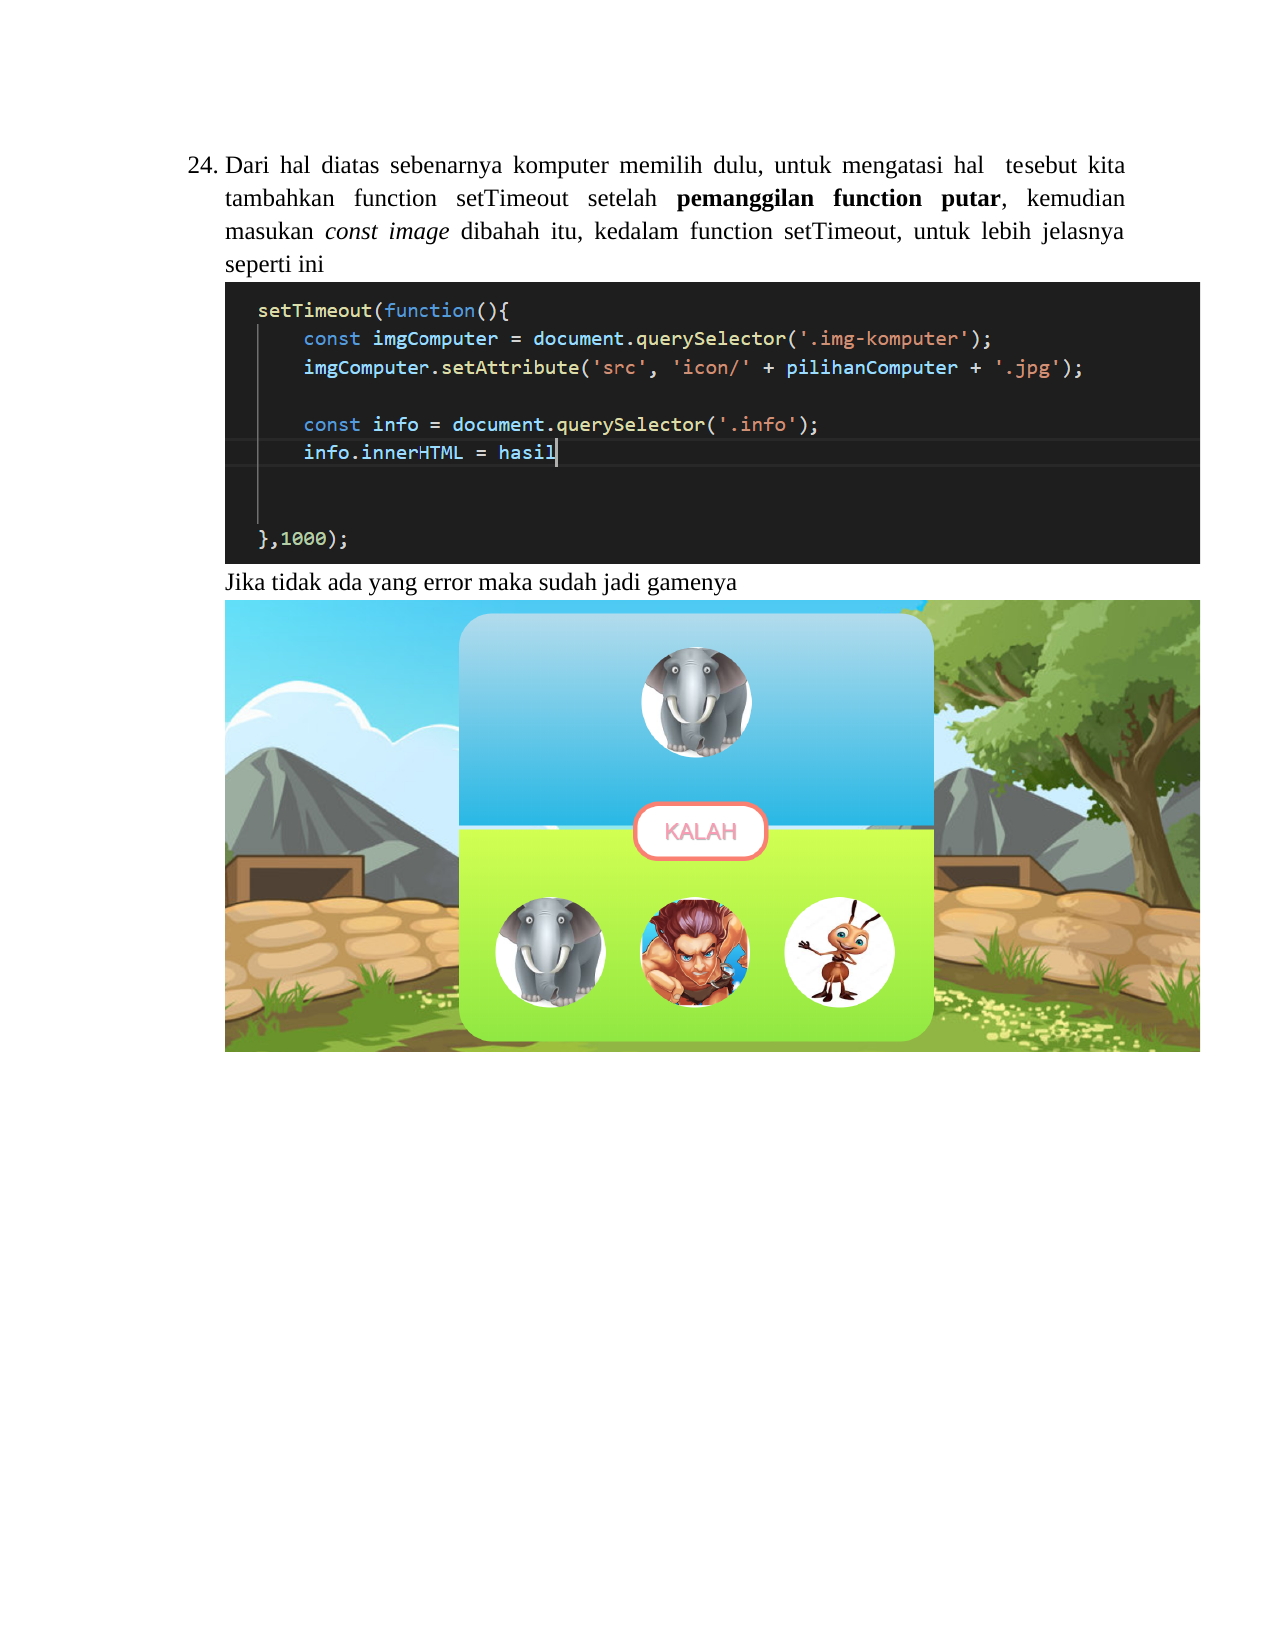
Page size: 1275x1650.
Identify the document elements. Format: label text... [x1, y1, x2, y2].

list Jika tidak ada yang error maka sudah jadi gamenya [225, 567, 1125, 596]
picture [225, 600, 1200, 1052]
list Dari hal diatas sebenarnya komputer memilih dulu, untuk mengatasi hal tesebut kita tambahkan function setTimeout setelah pemanggilan function putar, kemudian masukan const image dibahah itu, kedalam function setTimeout, untuk lebih jelasnya seperti ini [187, 150, 1125, 278]
picture [225, 282, 1200, 564]
